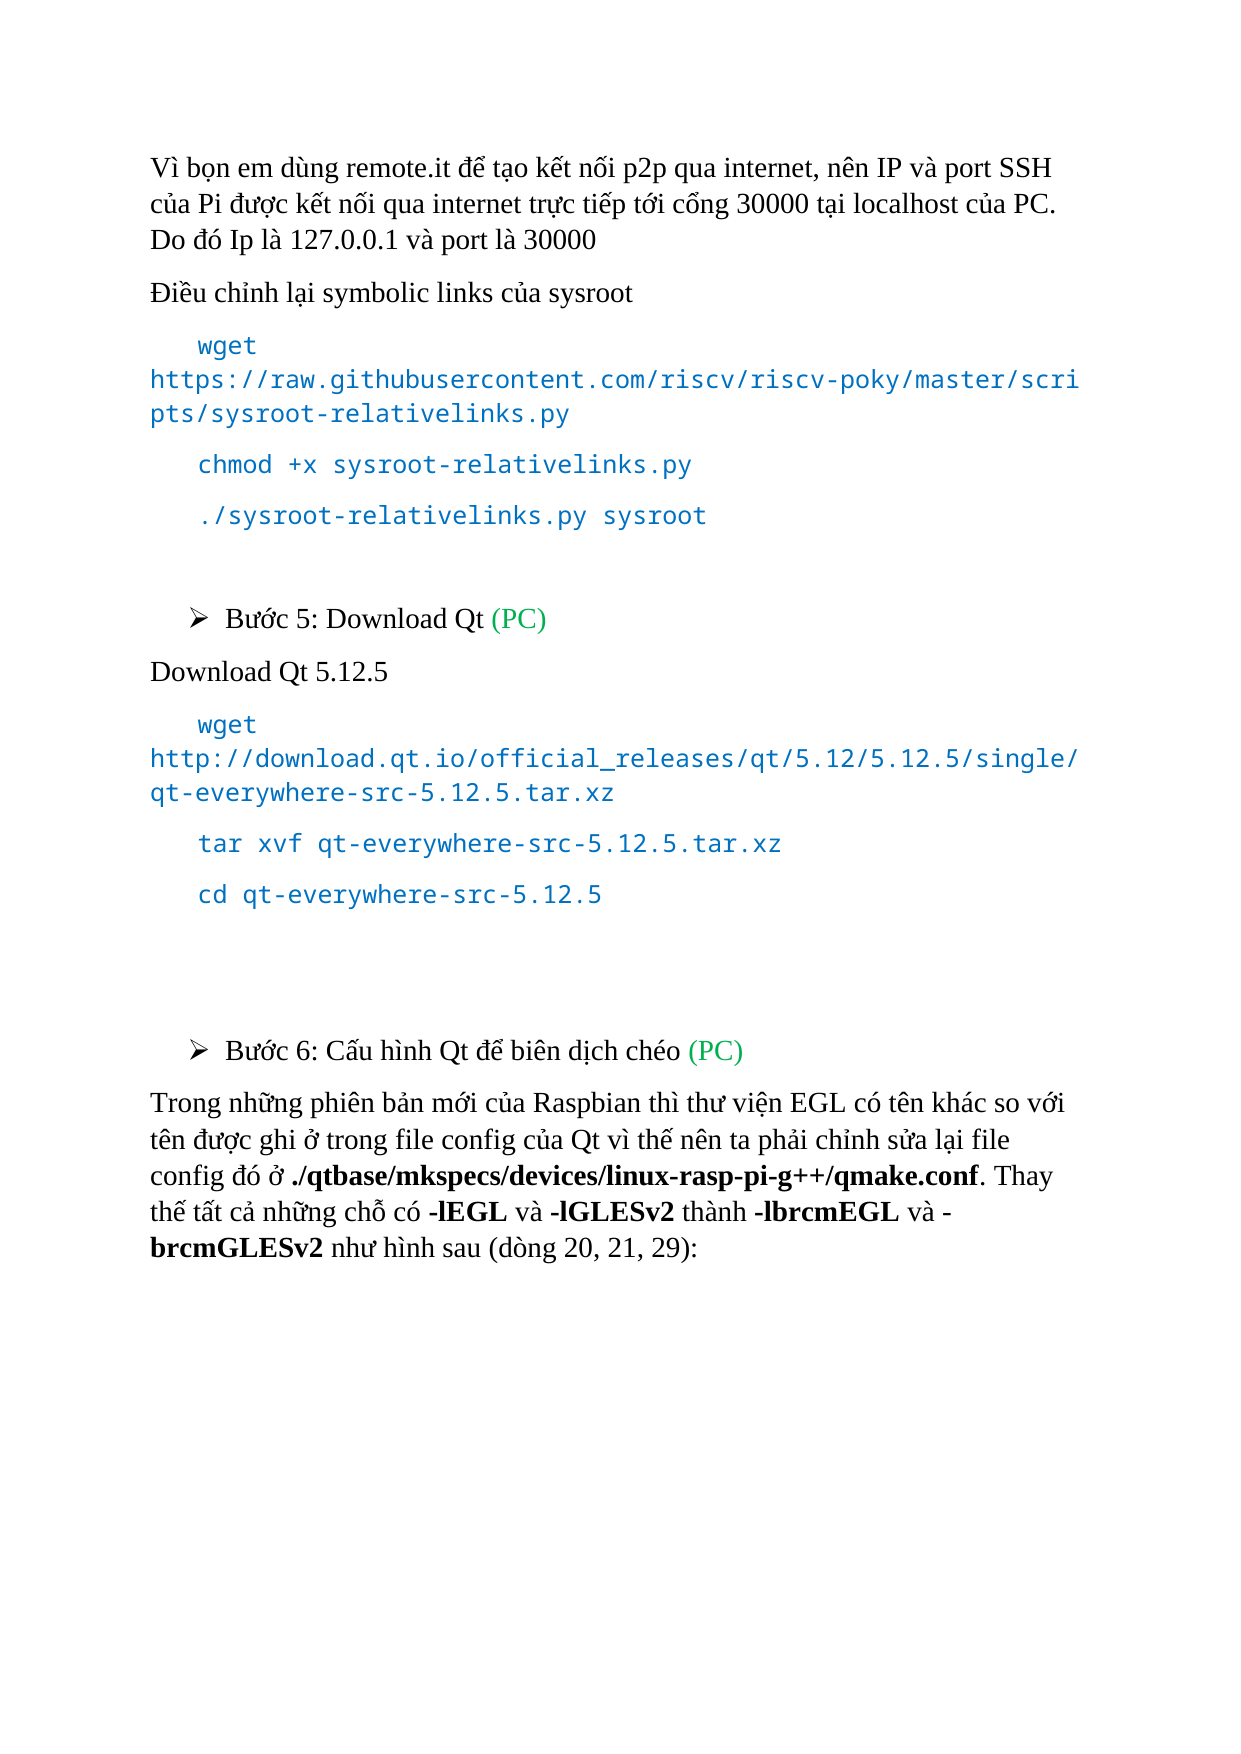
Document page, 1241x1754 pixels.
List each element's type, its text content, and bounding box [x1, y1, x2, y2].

list Bước 5: Download Qt (PC) [187, 601, 1090, 635]
text cd qt-everywhere-src-5.12.5 [150, 876, 1090, 910]
text ./sysroot-relativelinks.py sysroot [150, 497, 1090, 532]
text tar xvf qt-everywhere-src-5.12.5.tar.xz [150, 826, 1090, 860]
text Download Qt 5.12.5 [150, 654, 1090, 687]
list Bước 6: Cấu hình Qt để biên dịch chéo (PC) [187, 1033, 1090, 1066]
text Điều chỉnh lại symbolic links của sysroot [150, 275, 1090, 309]
text wget http://download.qt.io/official_releases/qt/5.12/5.12.5/single/qt-everywhere-src-5.12.5.tar.xz [150, 707, 1090, 809]
text Vì bọn em dùng remote.it để tạo kết nối p2p qua internet, nên IP và port SSH của Pi được kết nối qua internet trực tiếp tới cổng 30000 tại localhost của PC. Do đó Ip là 127.0.0.1 và port là 30000 [150, 150, 1090, 256]
text Trong những phiên bản mới của Raspbian thì thư viện EGL có tên khác so với tên được ghi ở trong file config của Qt vì thế nên ta phải chỉnh sửa lại file config đó ở ./qtbase/mkspecs/devices/linux-rasp-pi-g++/qmake.conf. Thay thế tất cả những chỗ có -lEGL và -lGLESv2 thành -lbrcmEGL và -brcmGLESv2 như hình sau (dòng 20, 21, 29): [150, 1086, 1090, 1264]
text chmod +x sysroot-relativelinks.py [150, 447, 1090, 481]
text wget https://raw.githubusercontent.com/riscv/riscv-poky/master/scripts/sysroot-relativelinks.py [150, 328, 1090, 430]
